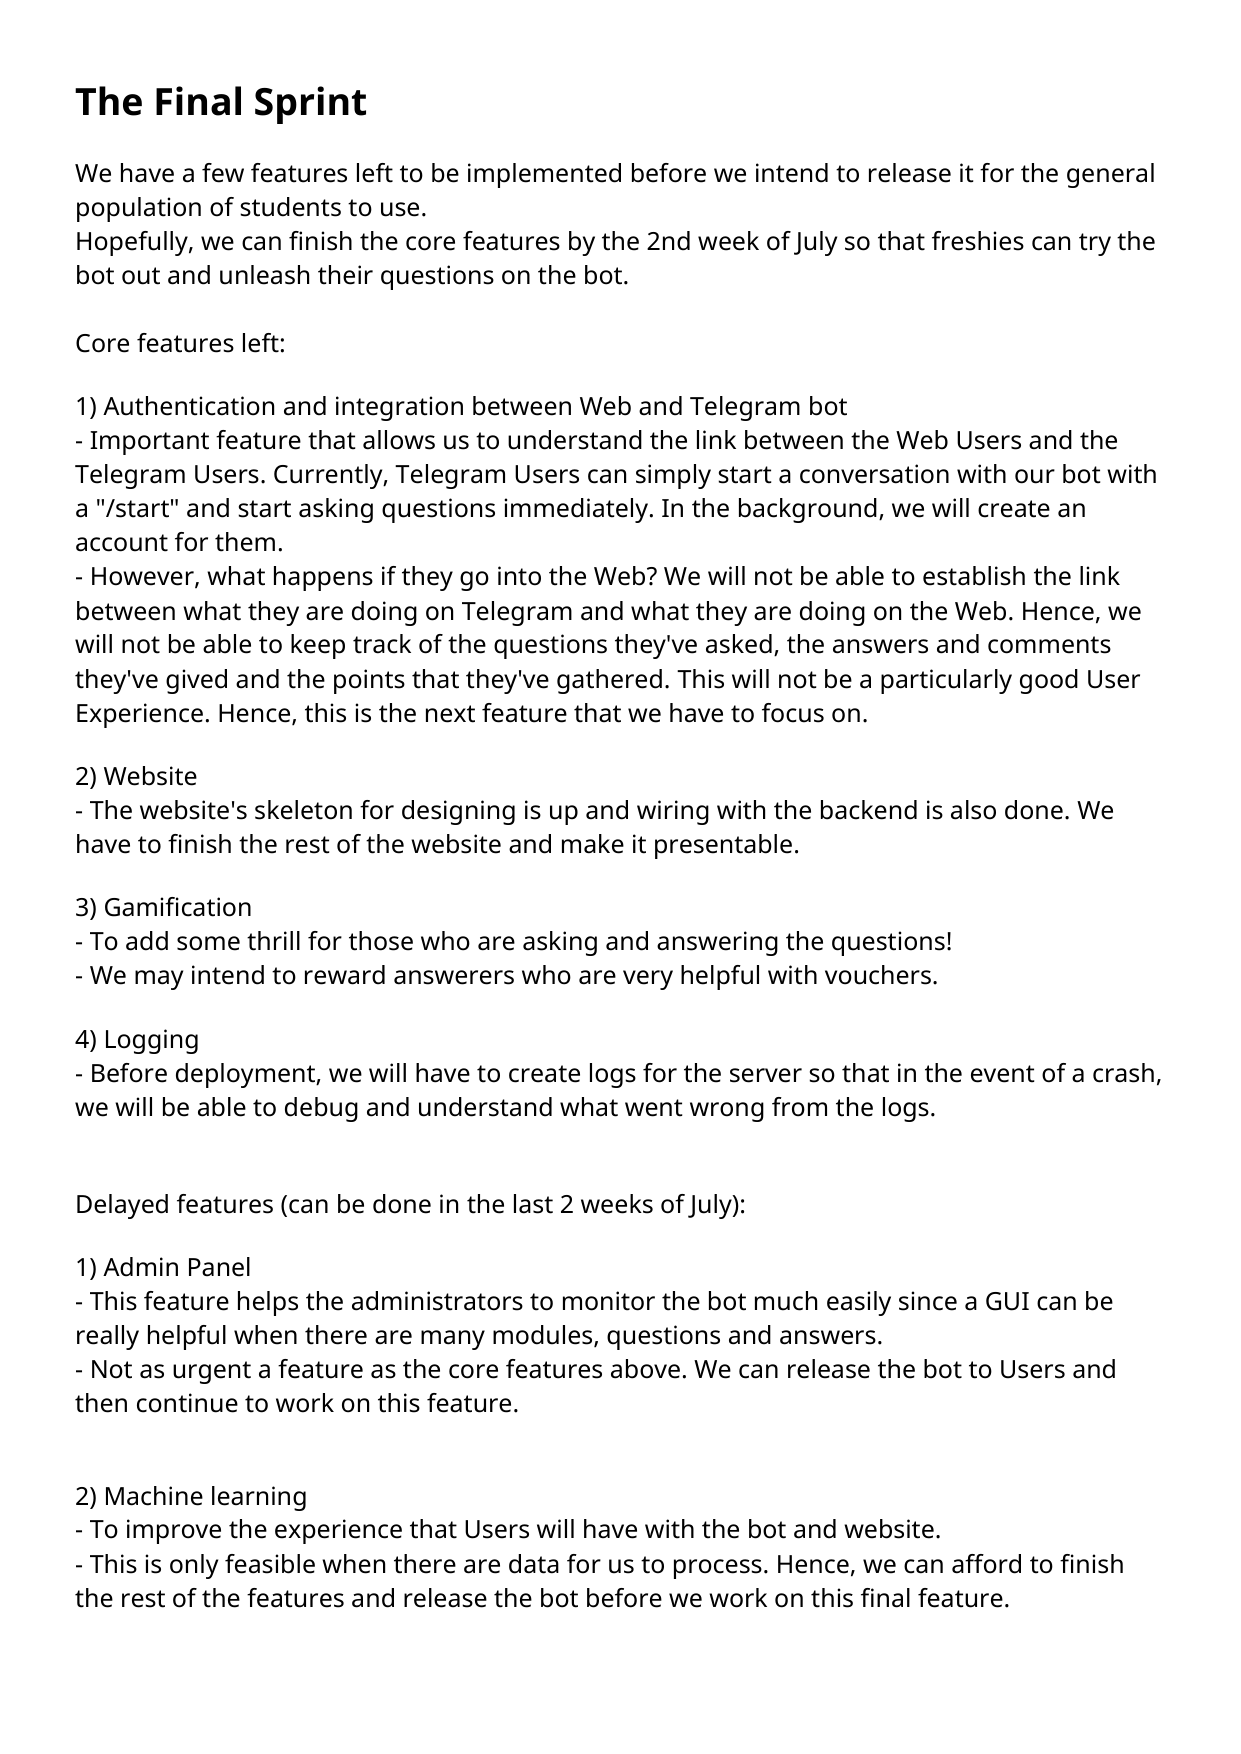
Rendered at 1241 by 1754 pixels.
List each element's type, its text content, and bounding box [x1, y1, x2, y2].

text Delayed features (can be done in the last 2 weeks of July): [75, 1153, 1165, 1221]
text 1) Admin Panel - This feature helps the administrators to monitor the bot much easily since a GUI can be really helpful when there are many modules, questions and answers. - Not as urgent a feature as the core features above. We can release the bot to Users and then continue to work on this feature. [75, 1250, 1165, 1449]
text 2) Website - The website's skeleton for designing is up and wiring with the backend is also done. We have to finish the rest of the website and make it presentable. [75, 758, 1165, 861]
text We have a few features left to be implemented before we intend to release it for the general population of students to use. Hopefully, we can finish the core features by the 2nd week of July so that freshies can try the bot out and unleash their questions on the bot. Core features left: [75, 155, 1165, 359]
text 3) Gamification - To add some thrill for those who are asking and answering the questions! - We may intend to reward answerers who are very helpful with vouchers. [75, 890, 1165, 992]
text 2) Machine learning - To improve the experience that Users will have with the bot and website. - This is only feasible when there are data for us to process. Hence, we can afford to finish the rest of the features and release the bot before we work on this final feature. [75, 1478, 1165, 1614]
text The Final Sprint [75, 75, 1165, 126]
text 1) Authentication and integration between Web and Telegram bot - Important feature that allows us to understand the link between the Web Users and the Telegram Users. Currently, Telegram Users can simply start a conversation with our bot with a "/start" and start asking questions immediately. In the background, we will create an account for them. - However, what happens if they go into the Web? We will not be able to establish the link between what they are doing on Telegram and what they are doing on the Web. Hence, we will not be able to keep track of the questions they've asked, the answers and comments they've gived and the points that they've gathered. This will not be a particularly good User Experience. Hence, this is the next feature that we have to focus on. [75, 389, 1165, 729]
text 4) Logging - Before deployment, we will have to create logs for the server so that in the event of a crash, we will be able to debug and understand what went wrong from the logs. [75, 1021, 1165, 1123]
